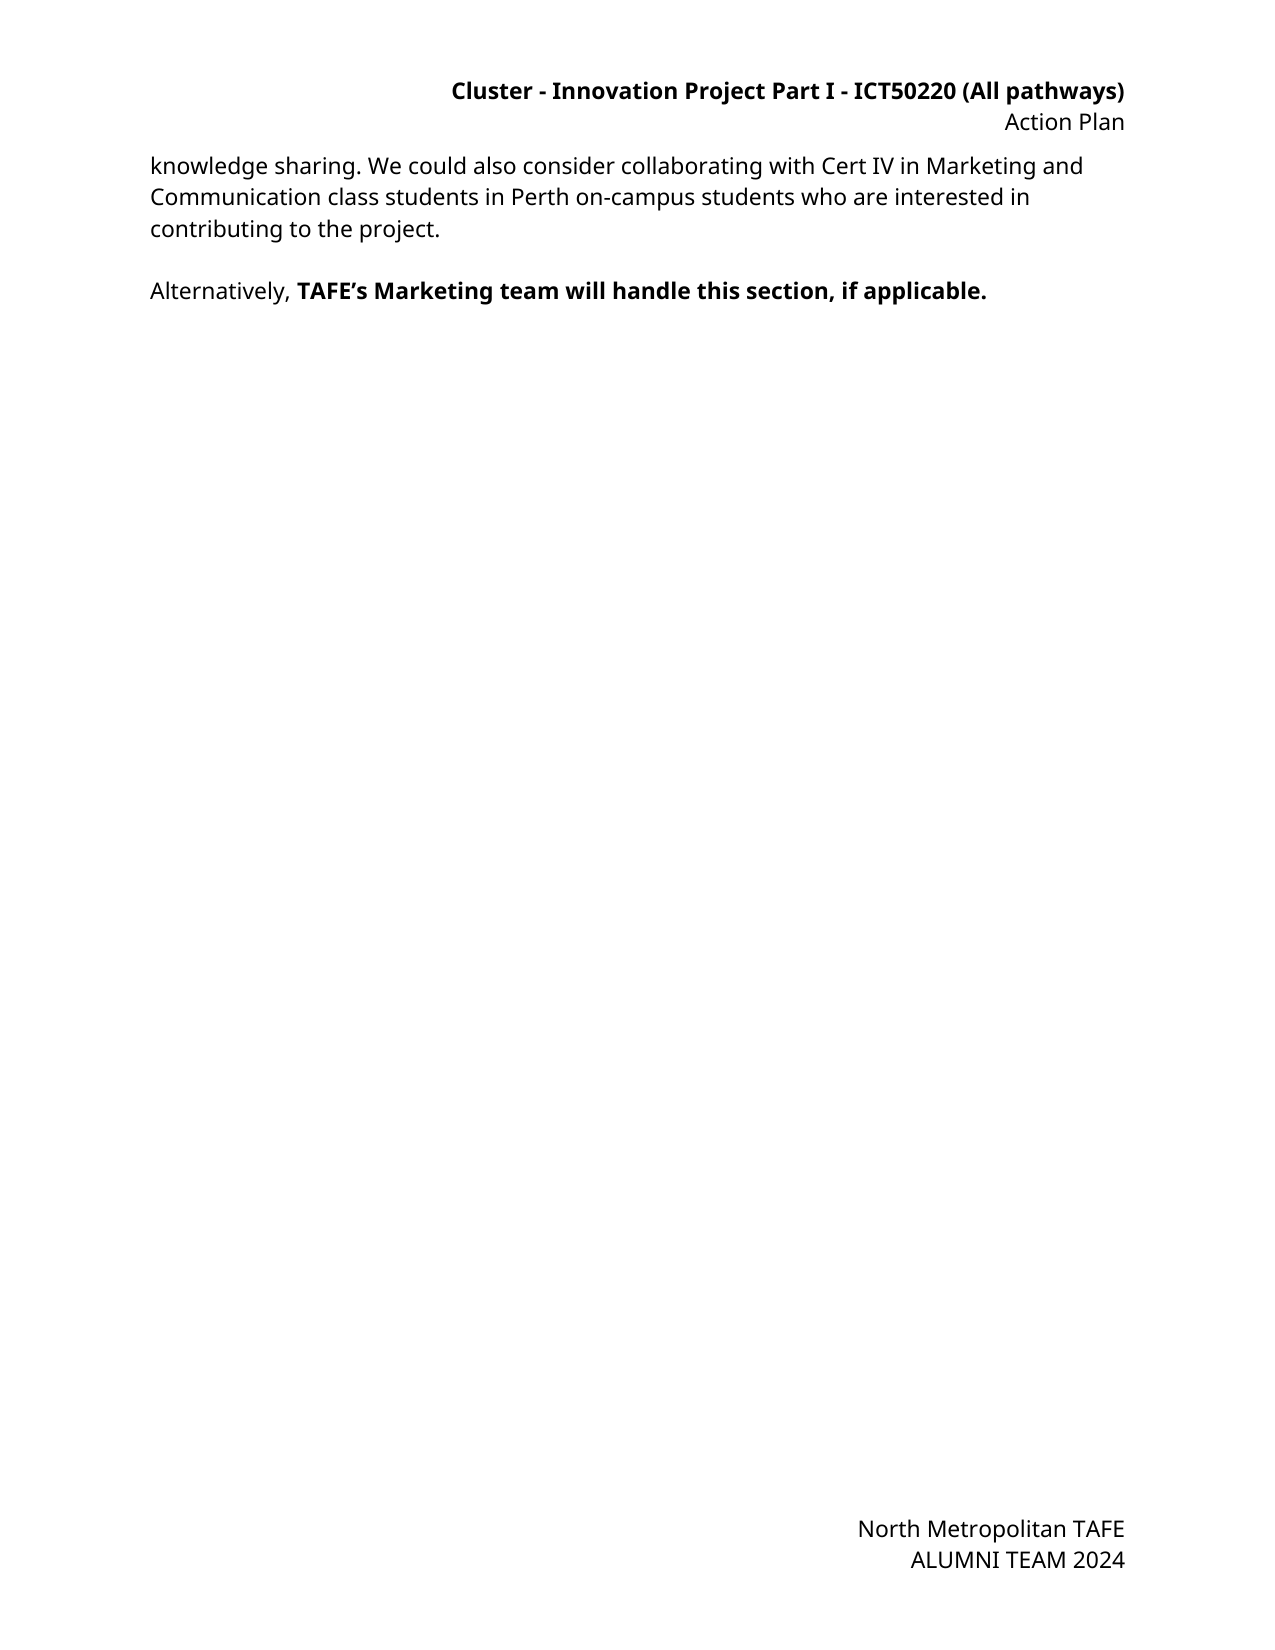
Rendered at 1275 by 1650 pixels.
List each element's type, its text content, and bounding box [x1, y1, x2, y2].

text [150, 150, 1125, 244]
text Alternatively, TAFE’s Marketing team will handle this section, if applicable. [150, 275, 1125, 306]
